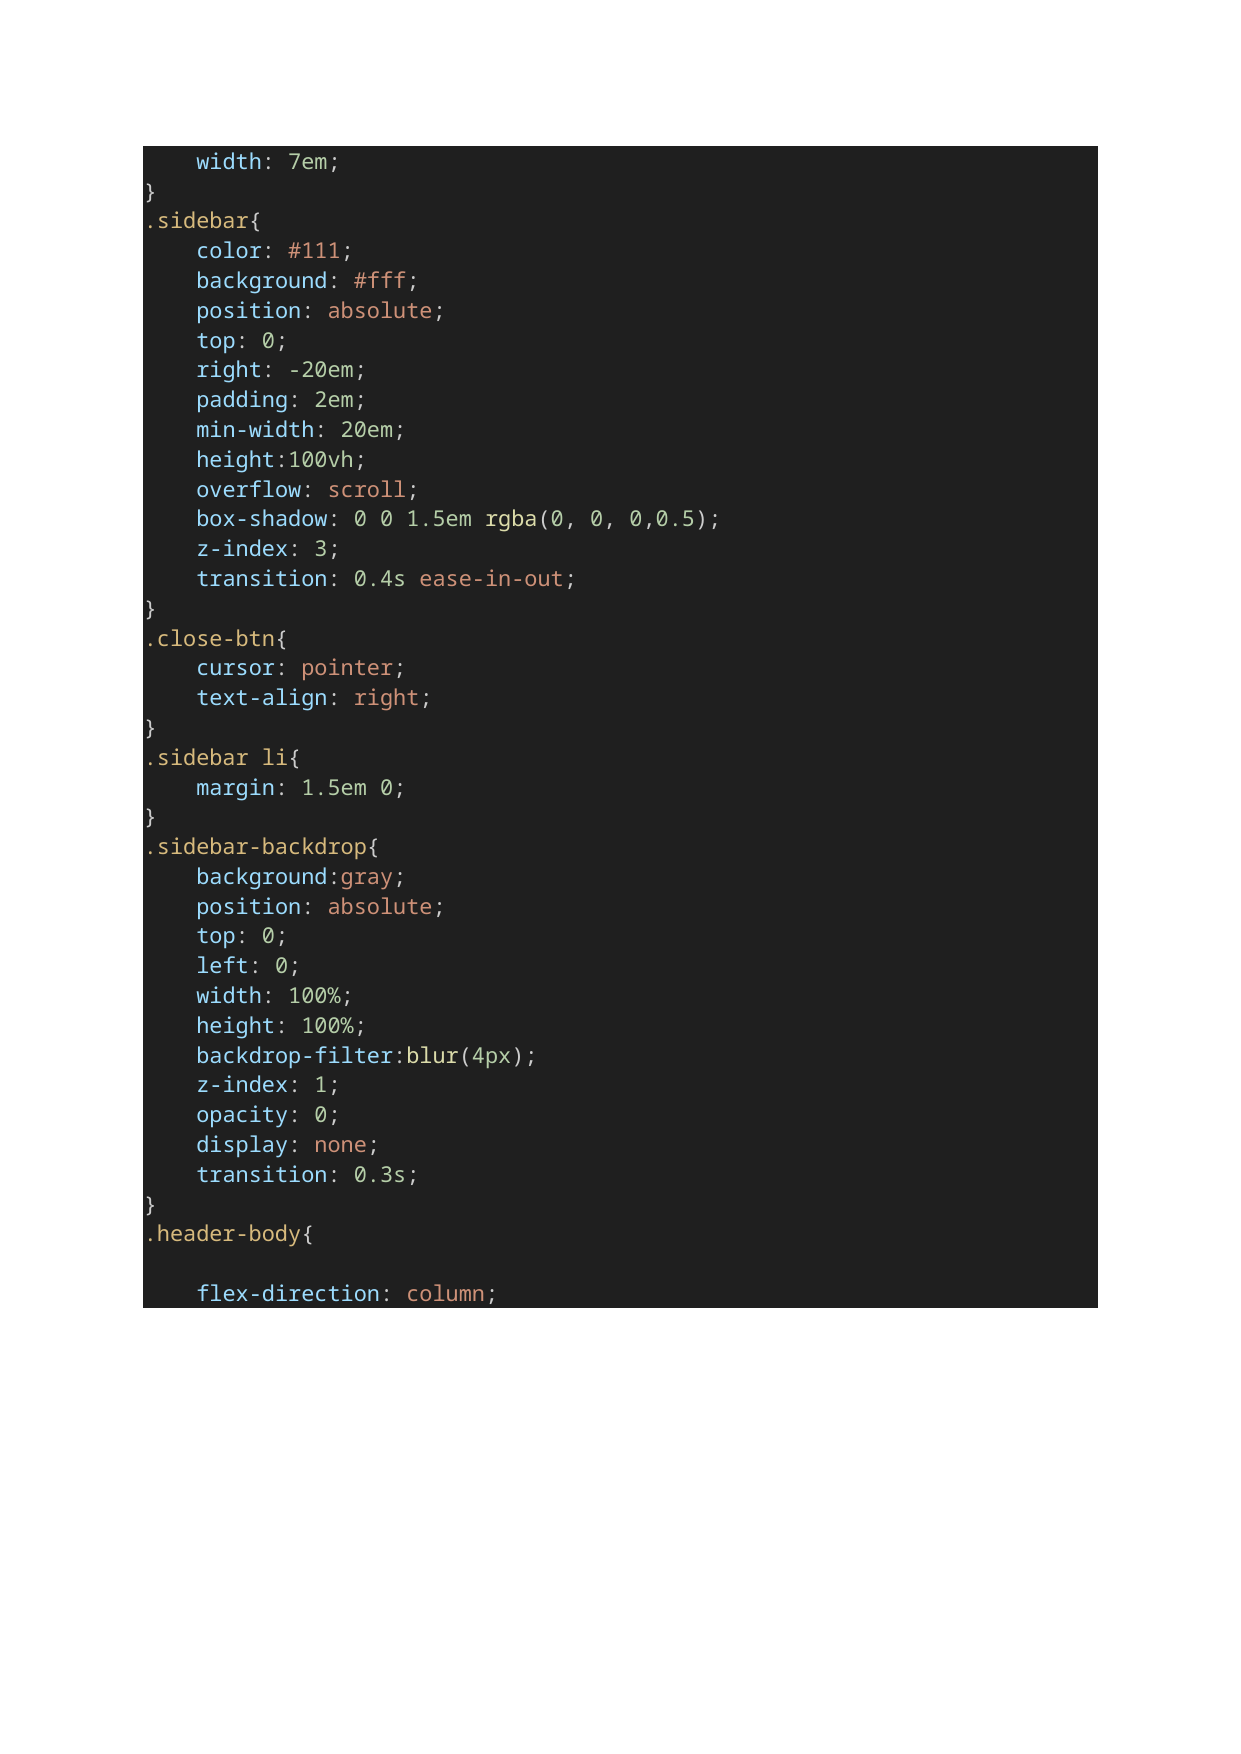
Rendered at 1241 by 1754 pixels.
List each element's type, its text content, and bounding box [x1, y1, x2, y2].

text flex-direction: column; [143, 1278, 1098, 1308]
text top: 0; [143, 921, 1098, 950]
text display: none; [143, 1129, 1098, 1159]
text background: #fff; [143, 265, 1098, 295]
text left: 0; [143, 950, 1098, 980]
text color: #111; [143, 235, 1098, 265]
text } [143, 1189, 1098, 1218]
text .sidebar{ [143, 206, 1098, 235]
text .sidebar li{ [143, 742, 1098, 772]
text box-shadow: 0 0 1.5em rgba(0, 0, 0,0.5); [143, 503, 1098, 533]
text z-index: 1; [143, 1069, 1098, 1099]
text margin: 1.5em 0; [143, 772, 1098, 801]
text opacity: 0; [143, 1099, 1098, 1129]
text position: absolute; [143, 295, 1098, 325]
text .close-btn{ [143, 623, 1098, 652]
text .sidebar-backdrop{ [143, 831, 1098, 861]
text overflow: scroll; [143, 474, 1098, 503]
text height:100vh; [143, 444, 1098, 474]
text } [143, 593, 1098, 623]
text cursor: pointer; [143, 652, 1098, 682]
text .header-body{ [143, 1218, 1098, 1248]
text min-width: 20em; [143, 414, 1098, 444]
text background:gray; [143, 861, 1098, 891]
text text-align: right; [143, 682, 1098, 712]
text backdrop-filter:blur(4px); [143, 1040, 1098, 1069]
text } [143, 176, 1098, 206]
text width: 7em; [143, 146, 1098, 176]
text } [143, 712, 1098, 742]
text position: absolute; [143, 891, 1098, 921]
text right: -20em; [143, 354, 1098, 384]
text transition: 0.3s; [143, 1159, 1098, 1189]
text transition: 0.4s ease-in-out; [143, 563, 1098, 593]
text padding: 2em; [143, 384, 1098, 414]
text top: 0; [143, 325, 1098, 354]
text height: 100%; [143, 1010, 1098, 1040]
text z-index: 3; [143, 533, 1098, 563]
text } [143, 801, 1098, 831]
text width: 100%; [143, 980, 1098, 1010]
